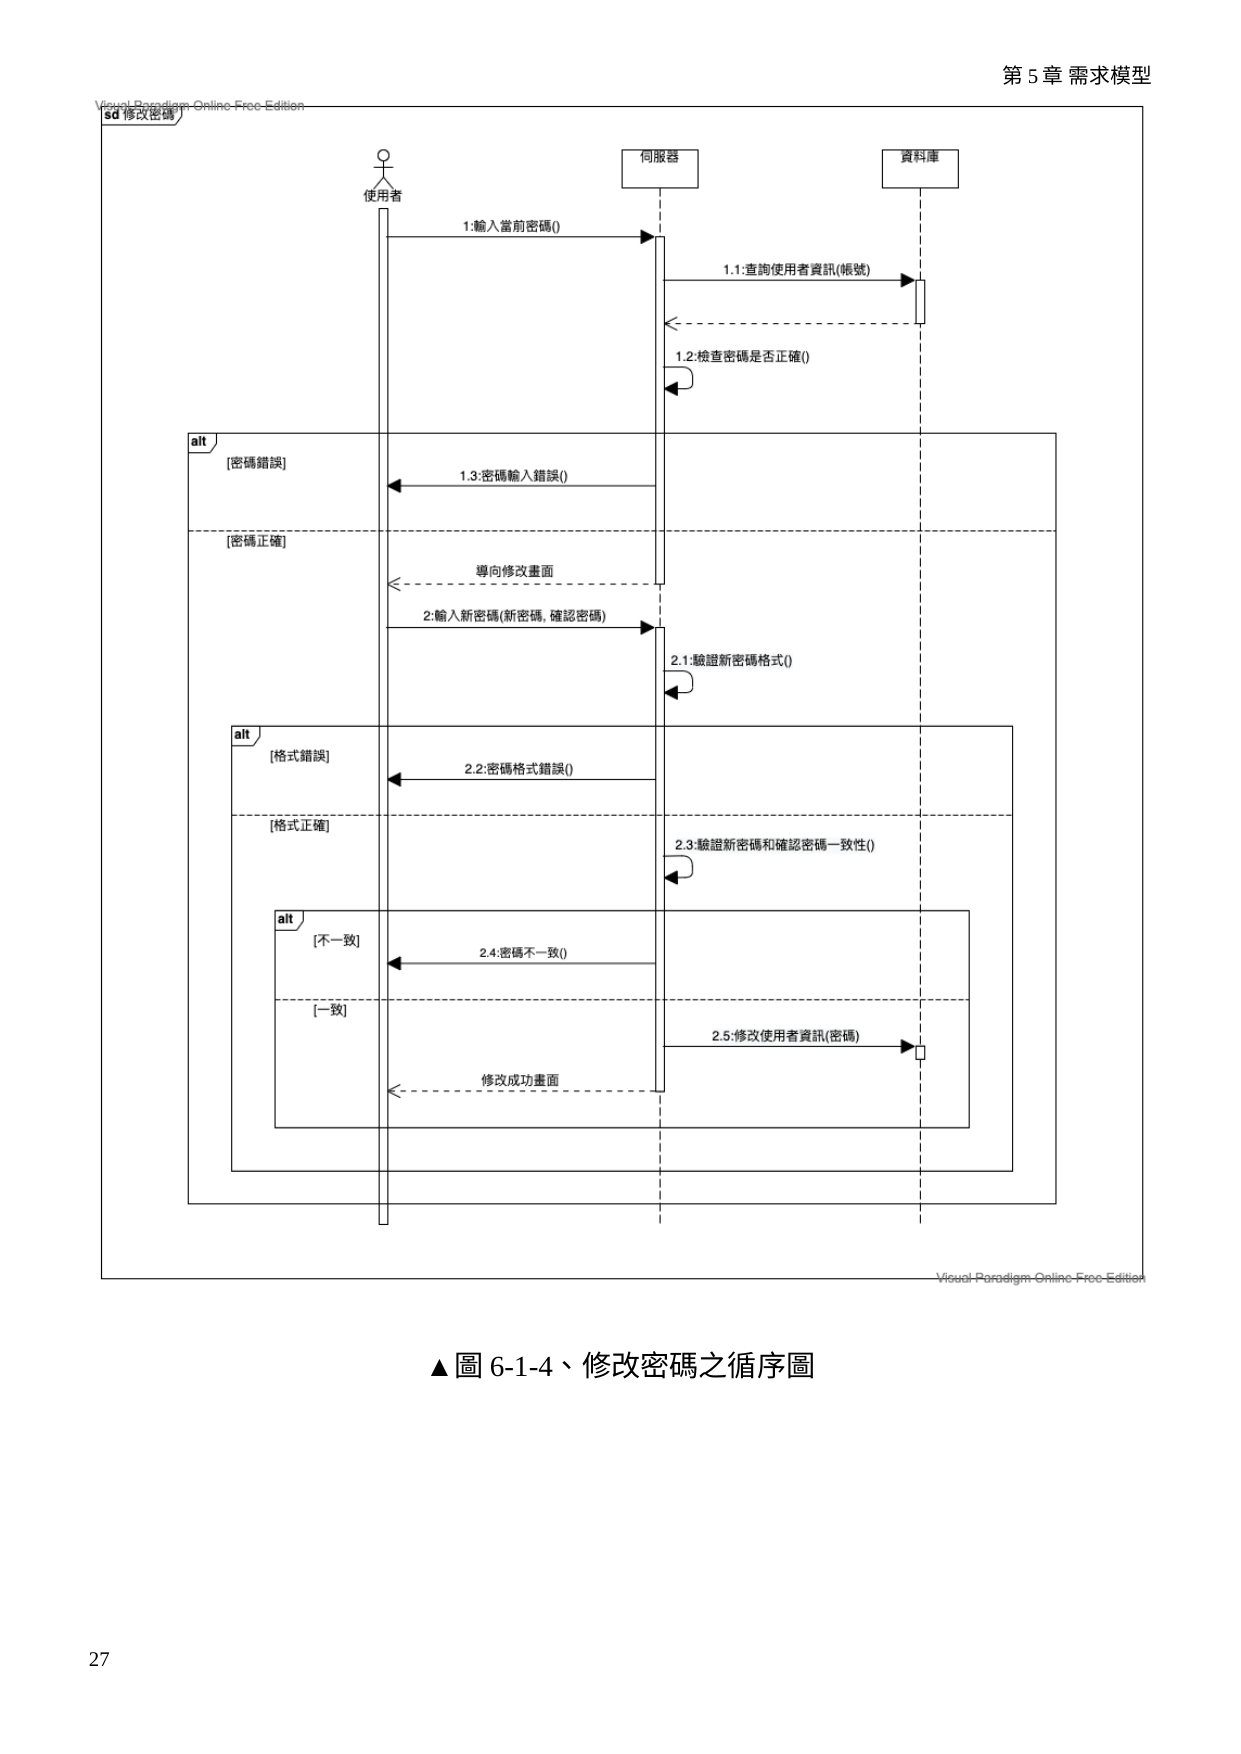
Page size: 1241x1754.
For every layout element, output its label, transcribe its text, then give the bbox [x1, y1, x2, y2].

picture [88, 94, 1152, 1288]
